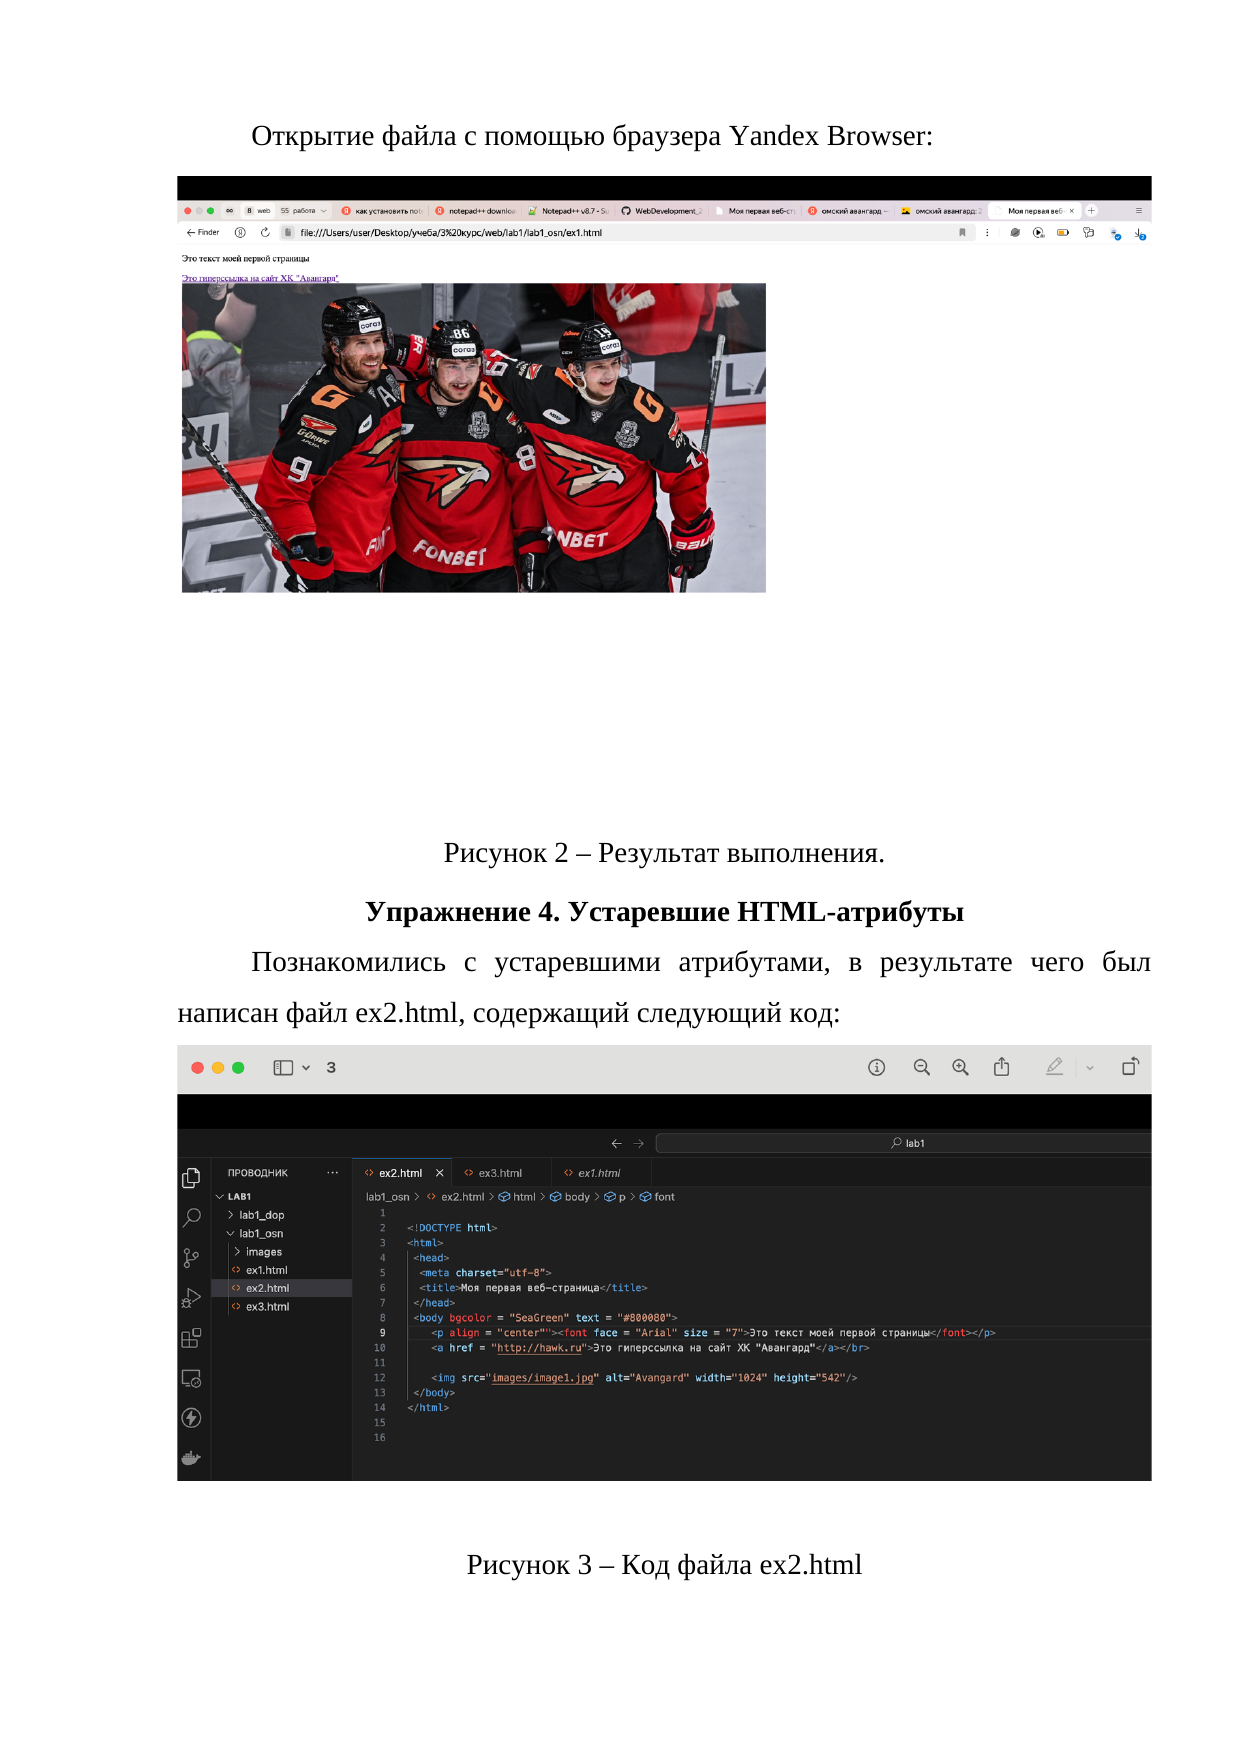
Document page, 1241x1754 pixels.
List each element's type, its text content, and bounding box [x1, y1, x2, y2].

text Познакомились с устаревшими атрибутами, в результате чего был написан файл ex2.html, содержащий следующий код: [177, 944, 1152, 1028]
text Упражнение 4. Устаревшие HTML-атрибуты [177, 894, 1152, 928]
text Рисунок 2 – Результат выполнения. [177, 836, 1152, 869]
text Открытие файла с помощью браузера Yandex Browser: [177, 118, 1152, 152]
picture [177, 1045, 1152, 1481]
text Рисунок 3 – Код файла ex2.html [177, 1547, 1152, 1581]
picture [177, 176, 1152, 811]
